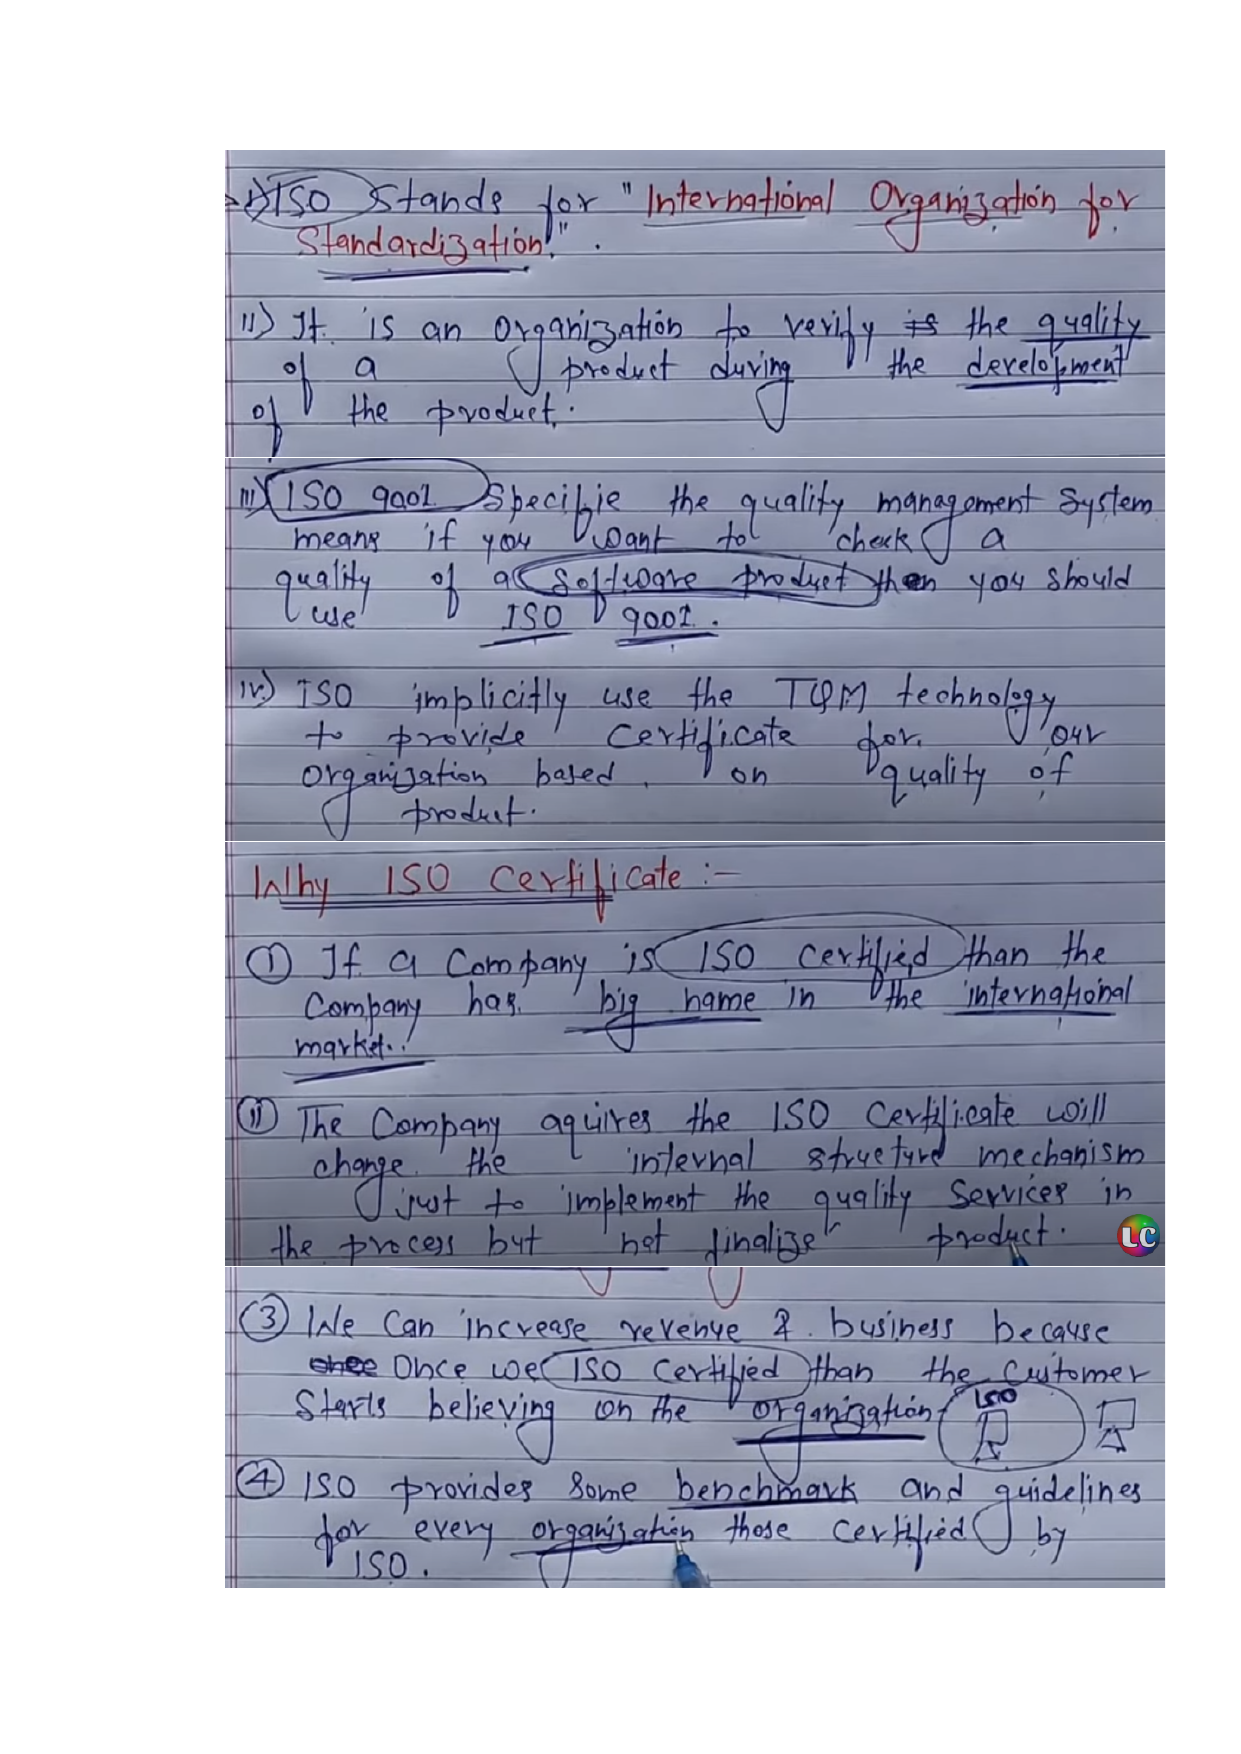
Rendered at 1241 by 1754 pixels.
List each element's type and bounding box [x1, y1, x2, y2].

picture [225, 458, 1166, 841]
picture [225, 1267, 1166, 1588]
picture [225, 150, 1166, 457]
picture [225, 842, 1166, 1266]
